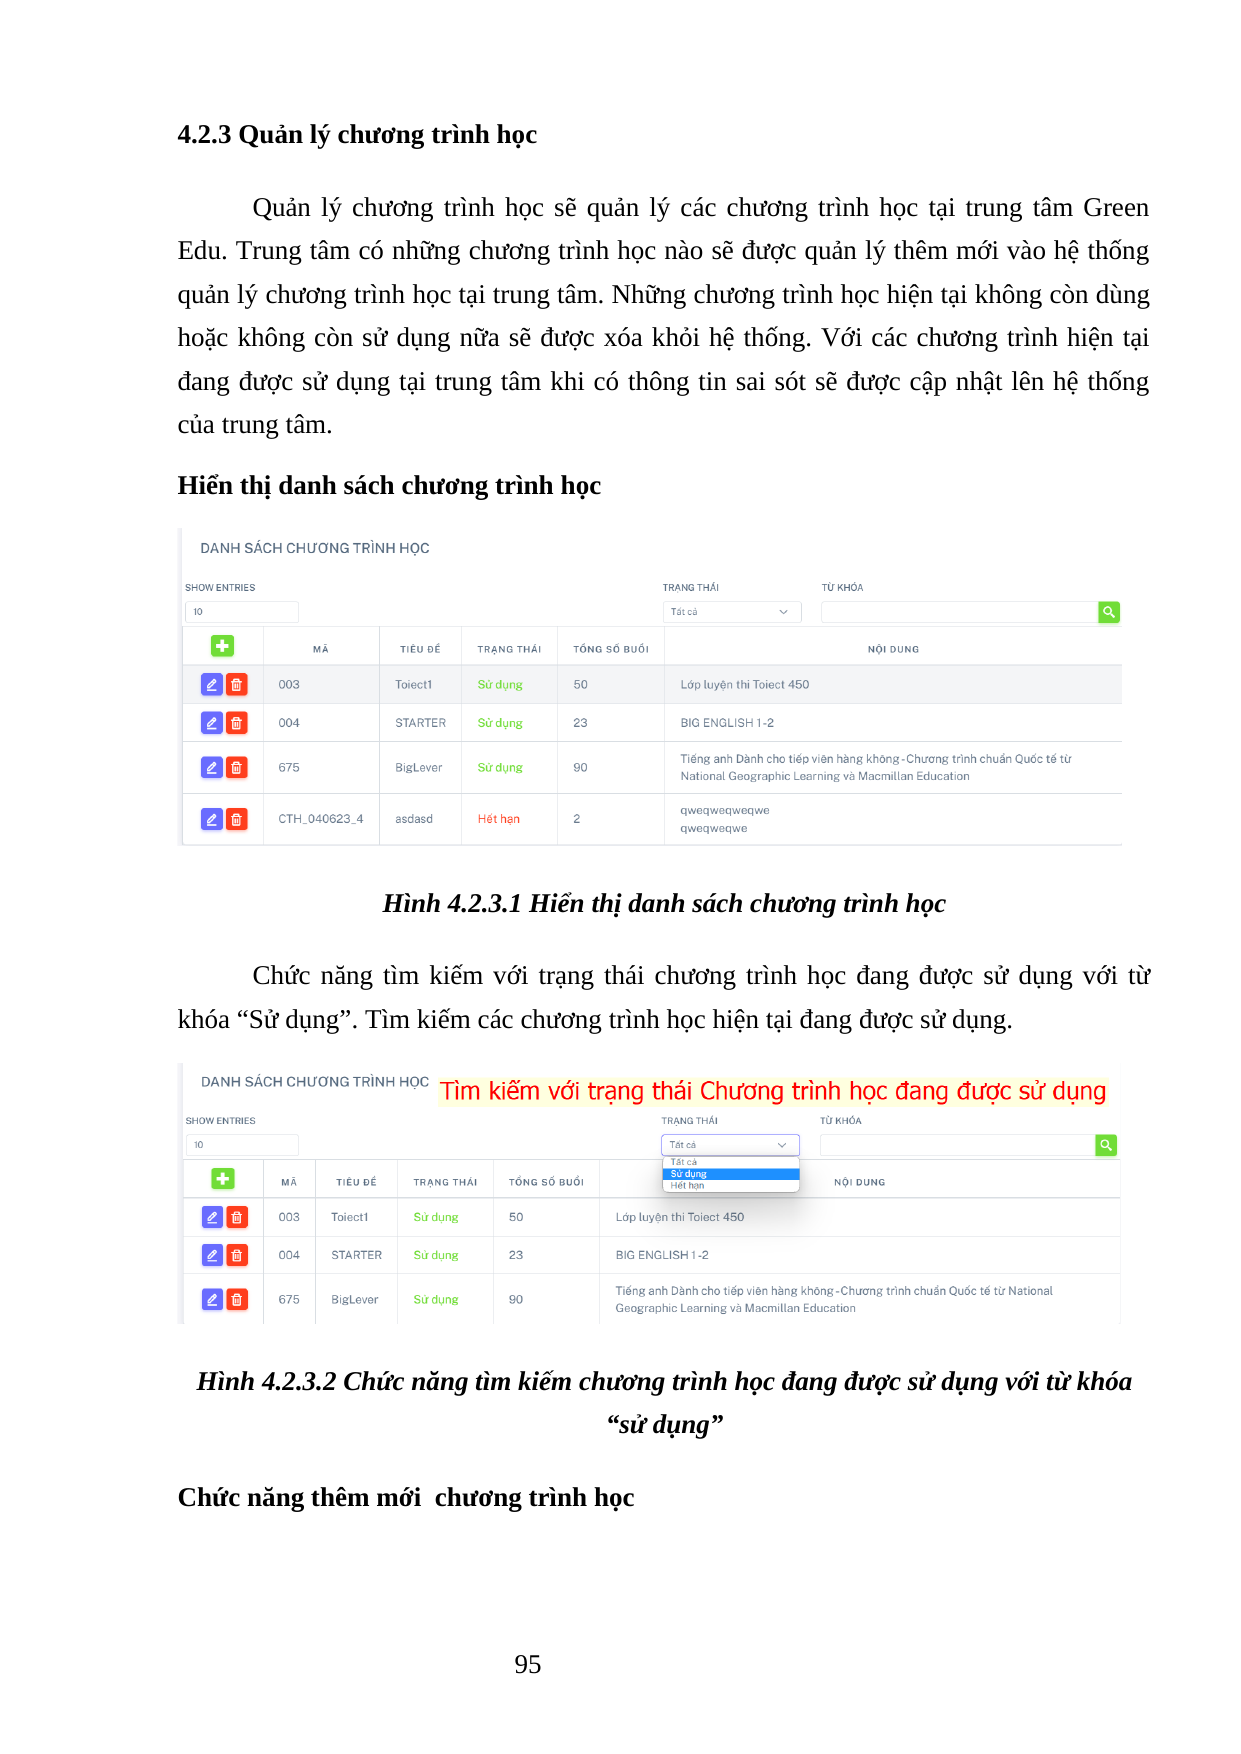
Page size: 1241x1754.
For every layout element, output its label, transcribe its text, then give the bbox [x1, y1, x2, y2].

text Hiển thị danh sách chương trình học [177, 469, 1152, 500]
text Quản lý chương trình học sẽ quản lý các chương trình học tại trung tâm Green Edu. Trung tâm có những chương trình học nào sẽ được quản lý thêm mới vào hệ thống quản lý chương trình học tại trung tâm. Những chương trình học hiện tại không còn dùng hoặc không còn sử dụng nữa sẽ được xóa khỏi hệ thống. Với các chương trình hiện tại đang được sử dụng tại trung tâm khi có thông tin sai sót sẽ được cập nhật lên hệ thống của trung tâm. [177, 191, 1152, 440]
text Chức năng tìm kiếm với trạng thái chương trình học đang được sử dụng với từ khóa “Sử dụng”. Tìm kiếm các chương trình học hiện tại đang được sử dụng. [177, 959, 1152, 1034]
text Chức năng thêm mới chương trình học [177, 1481, 1152, 1512]
subtitle 4.2.3 Quản lý chương trình học [177, 118, 1152, 149]
text Hình 4.2.3.2 Chức năng tìm kiếm chương trình học đang được sử dụng với từ khóa “sử dụng” [177, 1365, 1152, 1440]
text Hình 4.2.3.1 Hiển thị danh sách chương trình học [177, 887, 1152, 918]
picture [177, 528, 1122, 846]
picture [177, 1063, 1121, 1324]
